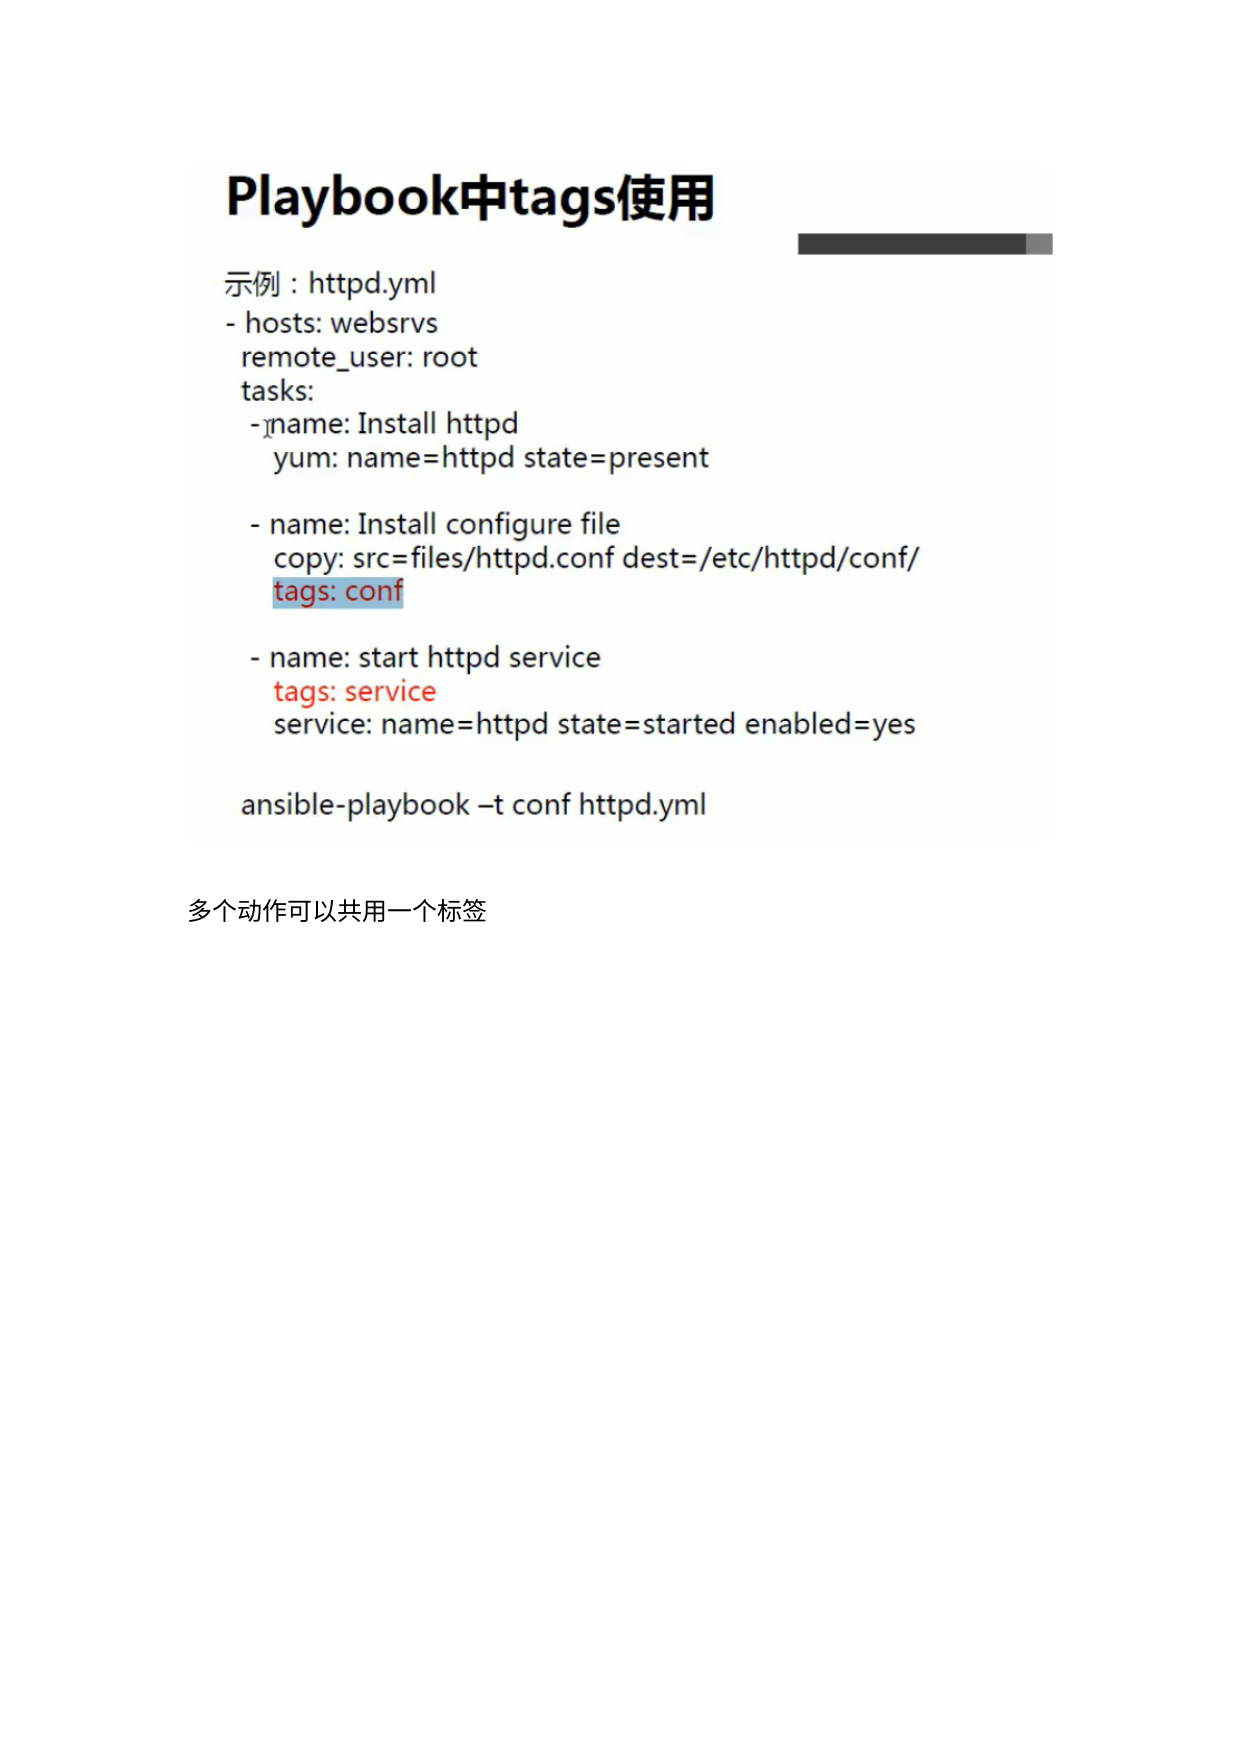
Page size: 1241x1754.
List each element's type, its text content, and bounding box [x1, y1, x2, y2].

picture [187, 162, 1053, 846]
text 多个动作可以共用一个标签 [187, 877, 1053, 942]
